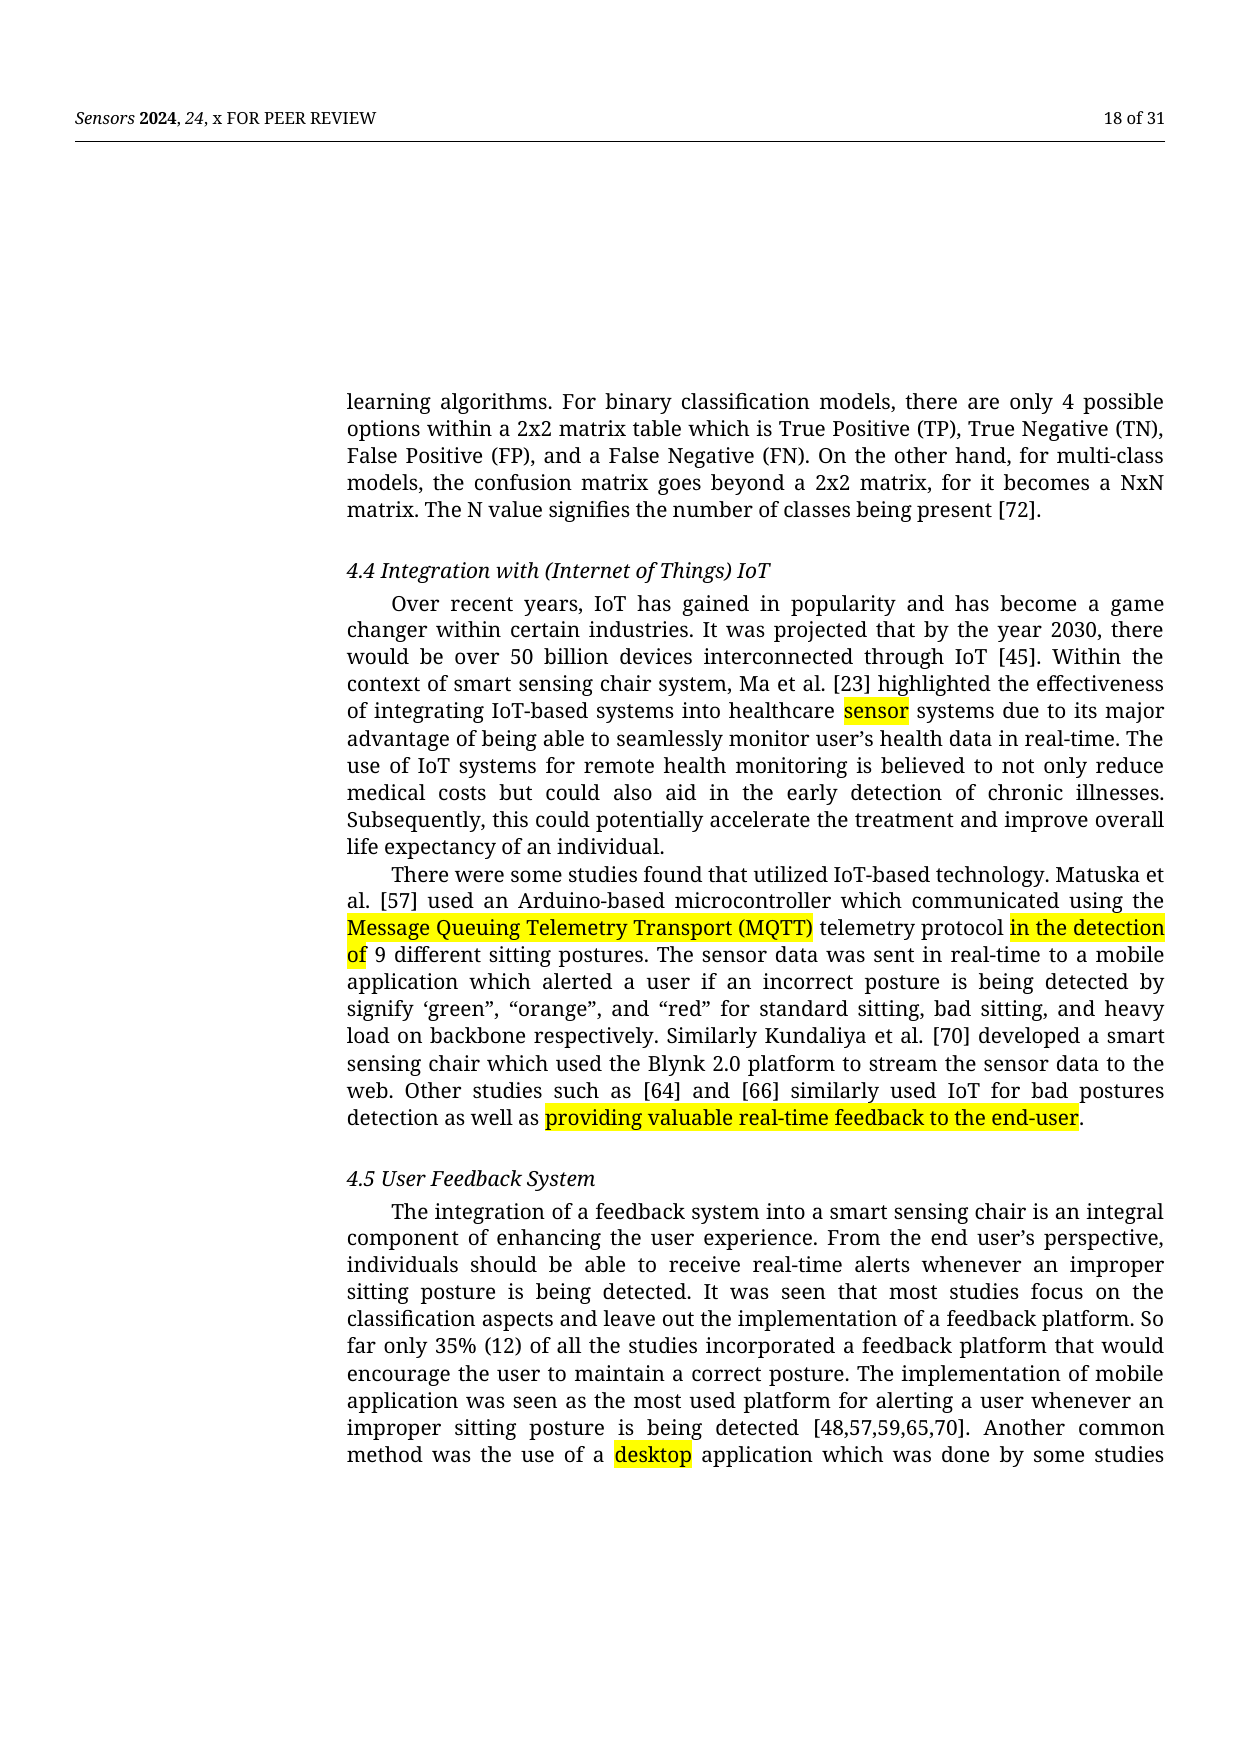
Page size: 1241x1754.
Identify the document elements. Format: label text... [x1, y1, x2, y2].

subtitle 4.5 User Feedback System [347, 1164, 1165, 1191]
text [347, 1198, 1165, 1468]
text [347, 388, 1165, 523]
text There were some studies found that utilized IoT-based technology. Matuska et al. [57] used an Arduino-based microcontroller which communicated using the Message Queuing Telemetry Transport (MQTT) telemetry protocol in the detection of 9 different sitting postures. The sensor data was sent in real-time to a mobile application which alerted a user if an incorrect posture is being detected by signify ‘green”, “orange”, and “red” for standard sitting, bad sitting, and heavy load on backbone respectively. Similarly Kundaliya et al. [70] developed a smart sensing chair which used the Blynk 2.0 platform to stream the sensor data to the web. Other studies such as [64] and [66] similarly used IoT for bad postures detection as well as providing valuable real-time feedback to the end-user. [347, 861, 1165, 1131]
subtitle 4.4 Integration with (Internet of Things) IoT [347, 557, 1165, 583]
text Over recent years, IoT has gained in popularity and has become a game changer within certain industries. It was projected that by the year 2030, there would be over 50 billion devices interconnected through IoT [45]. Within the context of smart sensing chair system, Ma et al. [23] highlighted the effectiveness of integrating IoT-based systems into healthcare sensor systems due to its major advantage of being able to seamlessly monitor user’s health data in real-time. The use of IoT systems for remote health monitoring is believed to not only reduce medical costs but could also aid in the early detection of chronic illnesses. Subsequently, this could potentially accelerate the treatment and improve overall life expectancy of an individual. [347, 590, 1165, 861]
